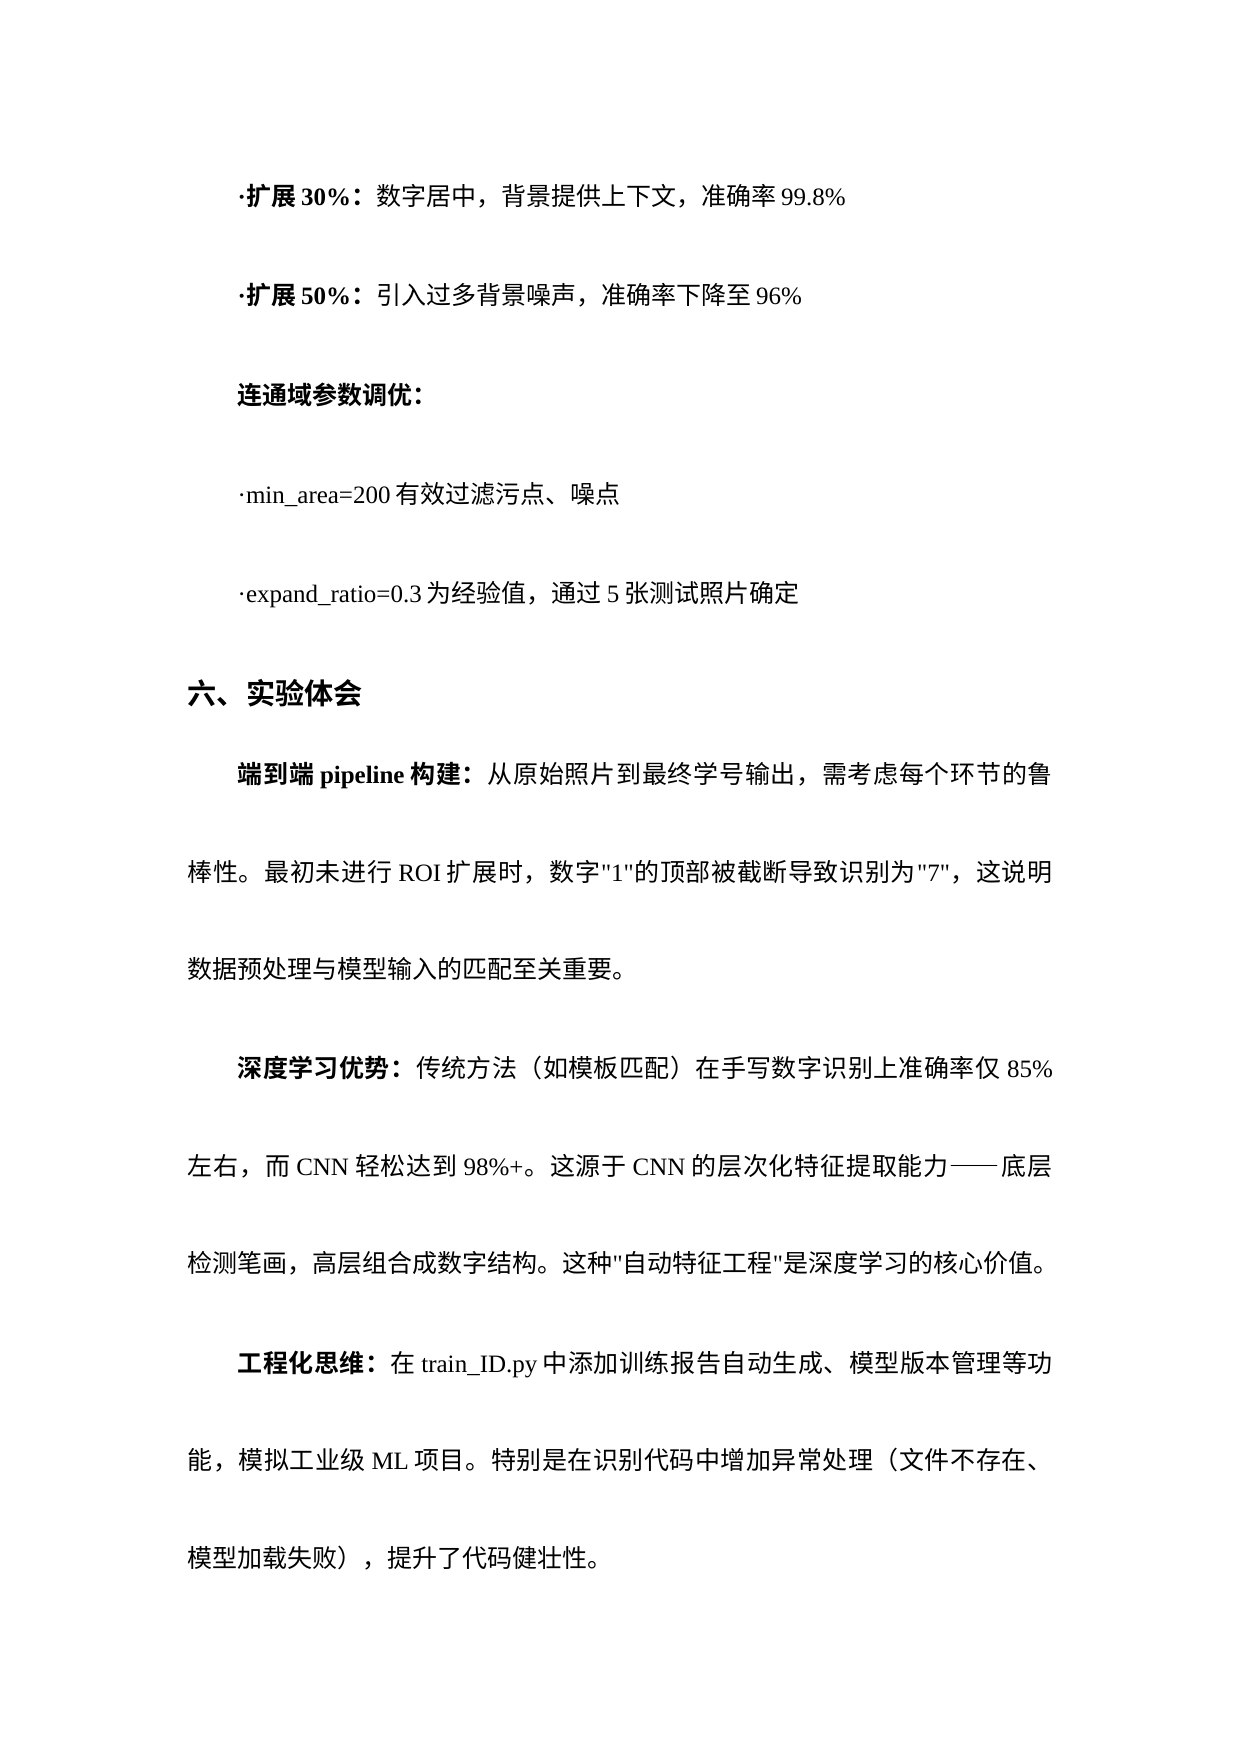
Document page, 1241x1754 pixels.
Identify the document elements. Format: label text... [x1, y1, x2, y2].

text ·expand_ratio=0.3为经验值，通过5张测试照片确定 [187, 559, 1053, 624]
text ·扩展50%：引入过多背景噪声，准确率下降至96% [187, 261, 1053, 326]
text ·min_area=200有效过滤污点、噪点 [187, 460, 1053, 525]
text 端到端pipeline构建：从原始照片到最终学号输出，需考虑每个环节的鲁棒性。最初未进行ROI扩展时，数字"1"的顶部被截断导致识别为"7"，这说明数据预处理与模型输入的匹配至关重要。 [187, 740, 1053, 1000]
text 六、实验体会 [187, 659, 1053, 724]
text ·扩展30%：数字居中，背景提供上下文，准确率99.8% [187, 162, 1053, 227]
text 连通域参数调优： [187, 361, 1053, 426]
text 工程化思维：在train_ID.py中添加训练报告自动生成、模型版本管理等功能，模拟工业级ML项目。特别是在识别代码中增加异常处理（文件不存在、模型加载失败），提升了代码健壮性。 [187, 1329, 1053, 1589]
text 深度学习优势：传统方法（如模板匹配）在手写数字识别上准确率仅85%左右，而CNN轻松达到98%+。这源于CNN的层次化特征提取能力——底层检测笔画，高层组合成数字结构。这种"自动特征工程"是深度学习的核心价值。 [187, 1034, 1053, 1294]
